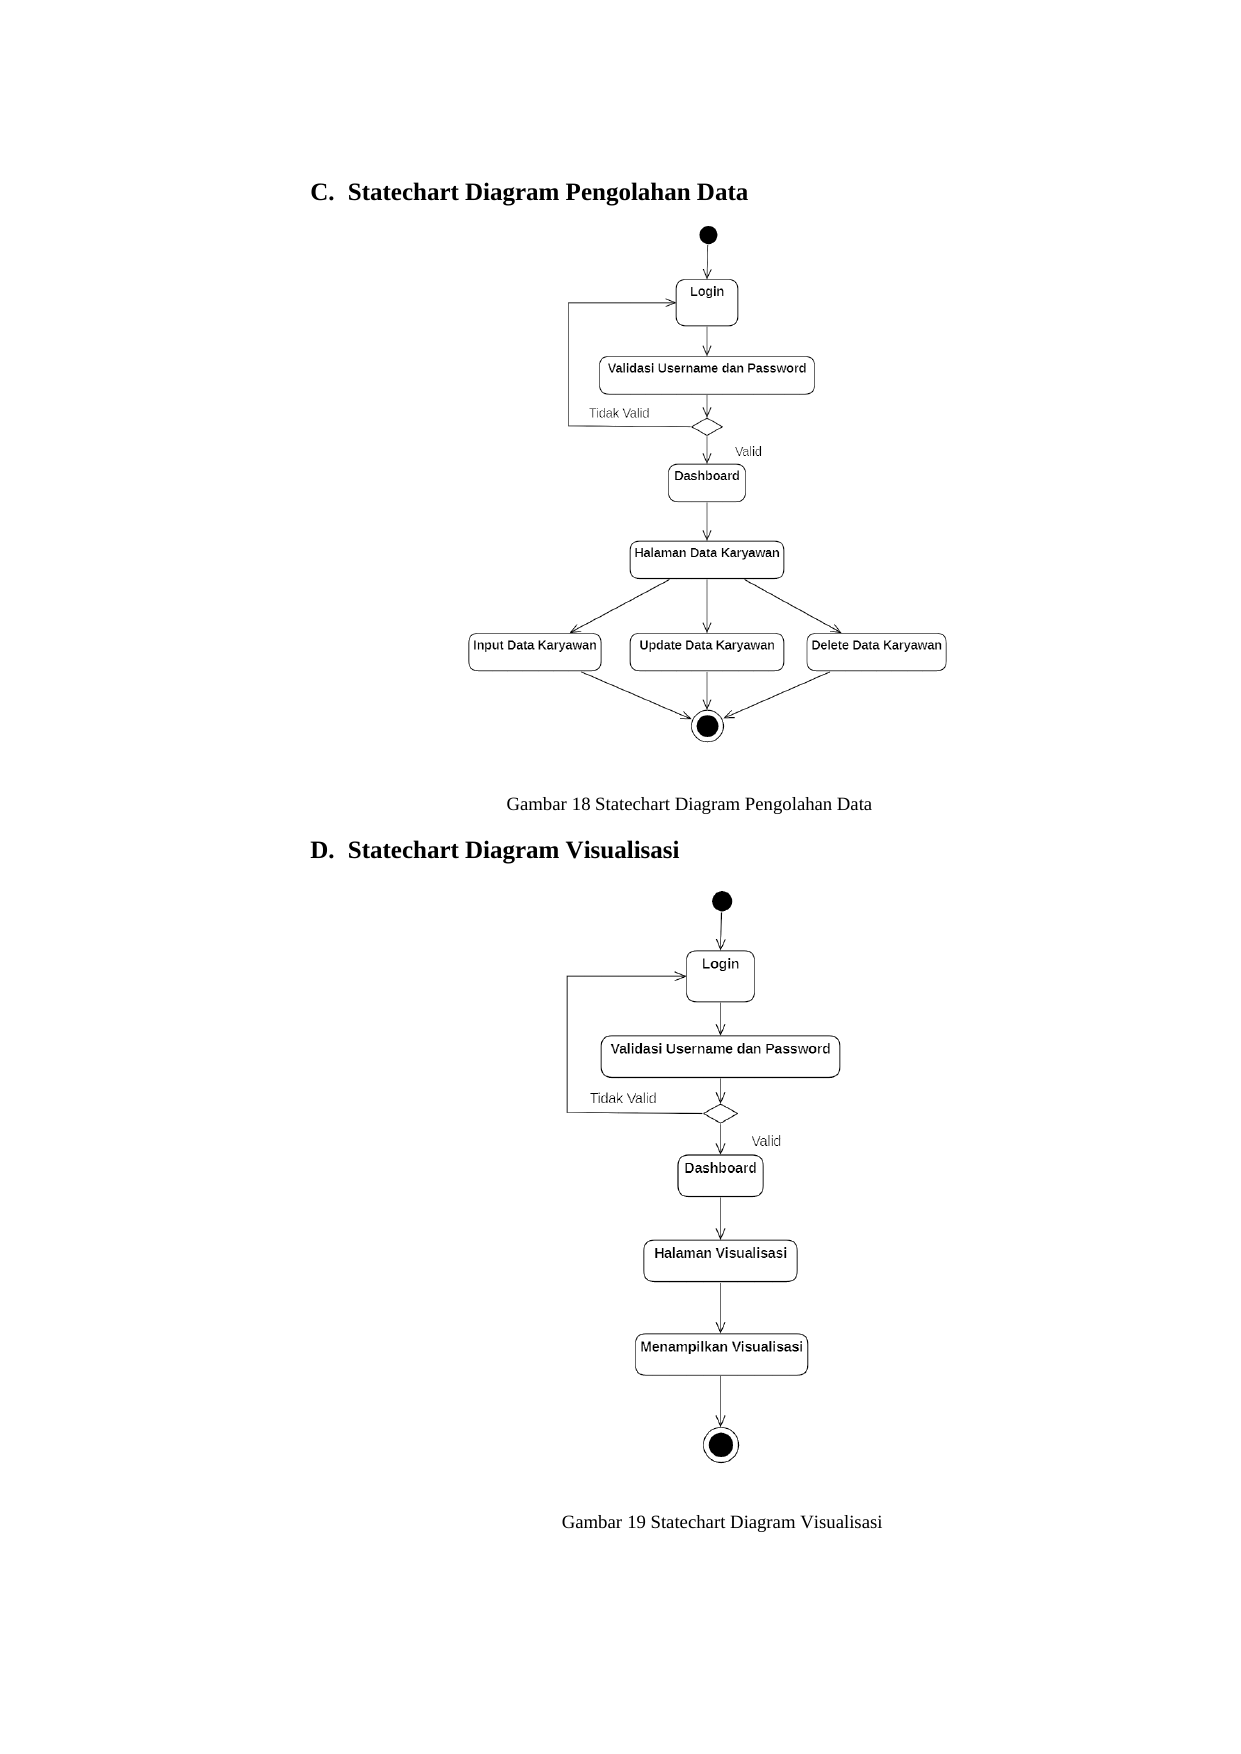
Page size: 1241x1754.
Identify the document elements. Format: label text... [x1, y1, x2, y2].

picture [555, 878, 855, 1477]
text Gambar 18 Statechart Diagram Pengolahan Data [236, 793, 1063, 814]
list Statechart Diagram Visualisasi [310, 835, 1063, 864]
list Statechart Diagram Pengolahan Data [310, 177, 1063, 206]
picture [455, 220, 954, 758]
text Gambar 19 Statechart Diagram Visualisasi [236, 1511, 1063, 1533]
